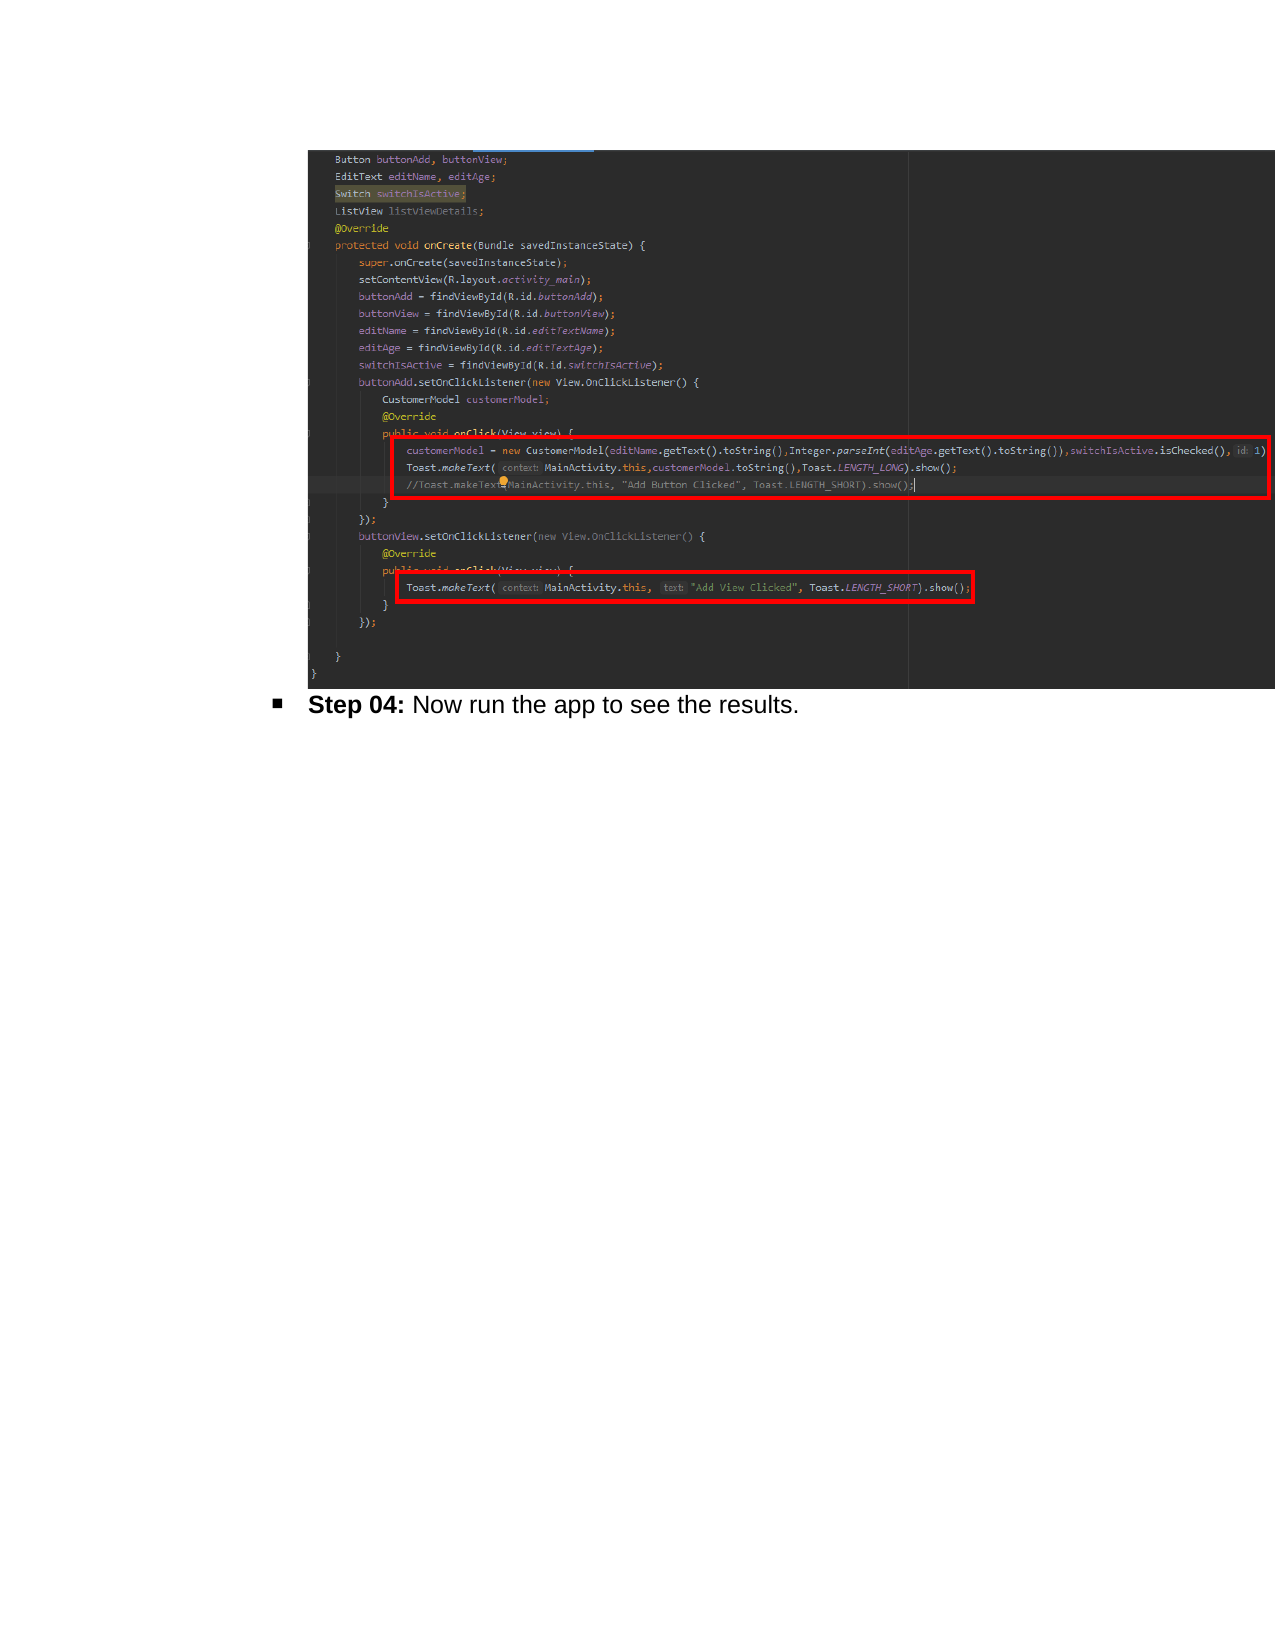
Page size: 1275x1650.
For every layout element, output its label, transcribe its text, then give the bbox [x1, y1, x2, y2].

list Step 04: Now run the app to see the results. [270, 690, 1125, 720]
picture [307, 150, 1275, 689]
